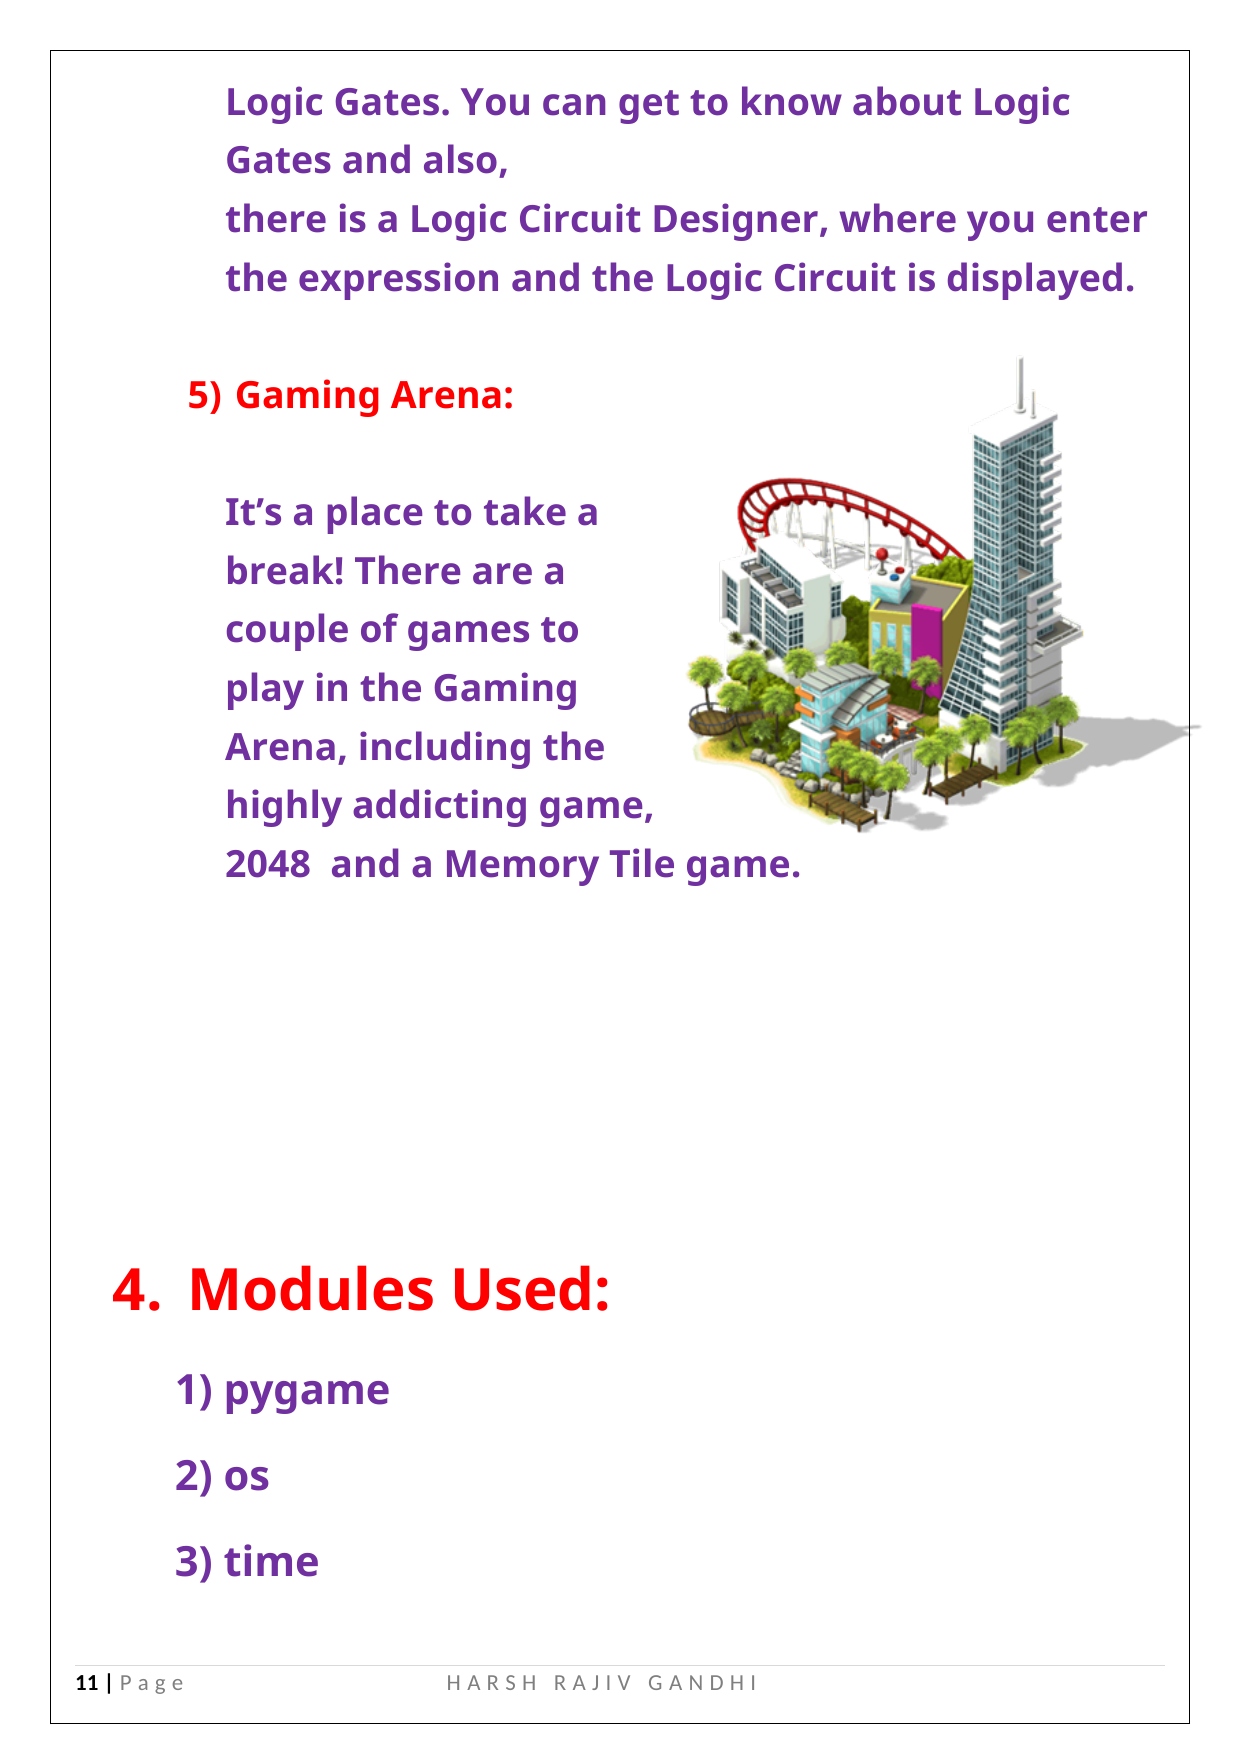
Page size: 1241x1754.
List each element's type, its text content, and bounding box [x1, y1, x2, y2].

text 1) pygame [131, 1360, 1165, 1417]
text 2) os [131, 1446, 1165, 1503]
picture [684, 355, 1204, 836]
list there is a Logic Circuit Designer, where you enter the expression and the Logic Circuit is displayed. [225, 192, 1165, 302]
list Gaming Arena: [187, 368, 684, 419]
list An exhibition is going on in the Exhibition Centre. Here, the theme is Logic Gates. You can get to know about Logic Gates and also, [225, 75, 1165, 185]
list It’s a place to take a break! There are a couple of games to play in the Gaming Arena, including the highly addicting game, 2048 and a Memory Tile game. [225, 486, 1165, 888]
text 3) time [131, 1532, 1165, 1589]
list Modules Used: [112, 1248, 1165, 1327]
